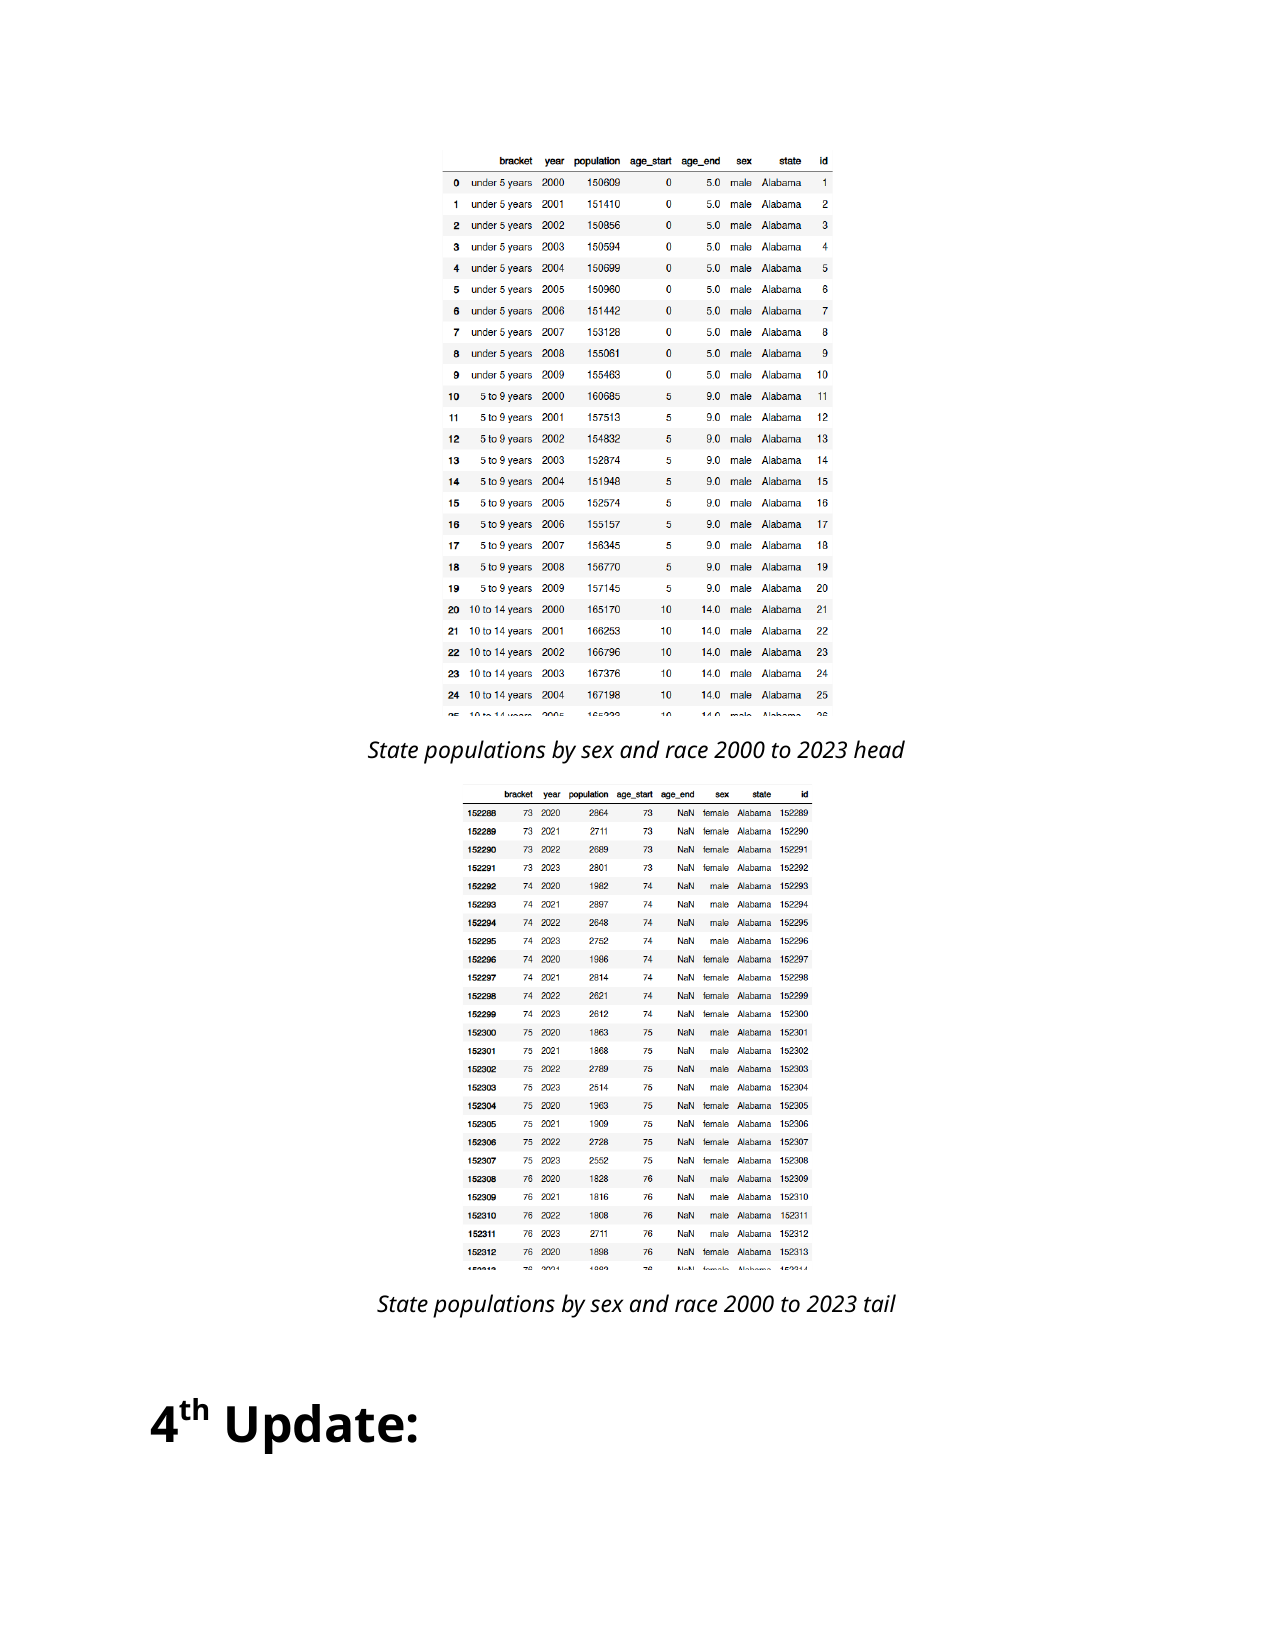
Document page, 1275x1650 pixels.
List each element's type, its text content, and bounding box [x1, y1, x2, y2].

text State populations by sex and race 2000 to 2023 tail [150, 1288, 1125, 1319]
text State populations by sex and race 2000 to 2023 head [150, 734, 1125, 765]
picture [442, 150, 833, 716]
picture [462, 784, 813, 1270]
text 4th Update: [150, 1389, 1125, 1457]
